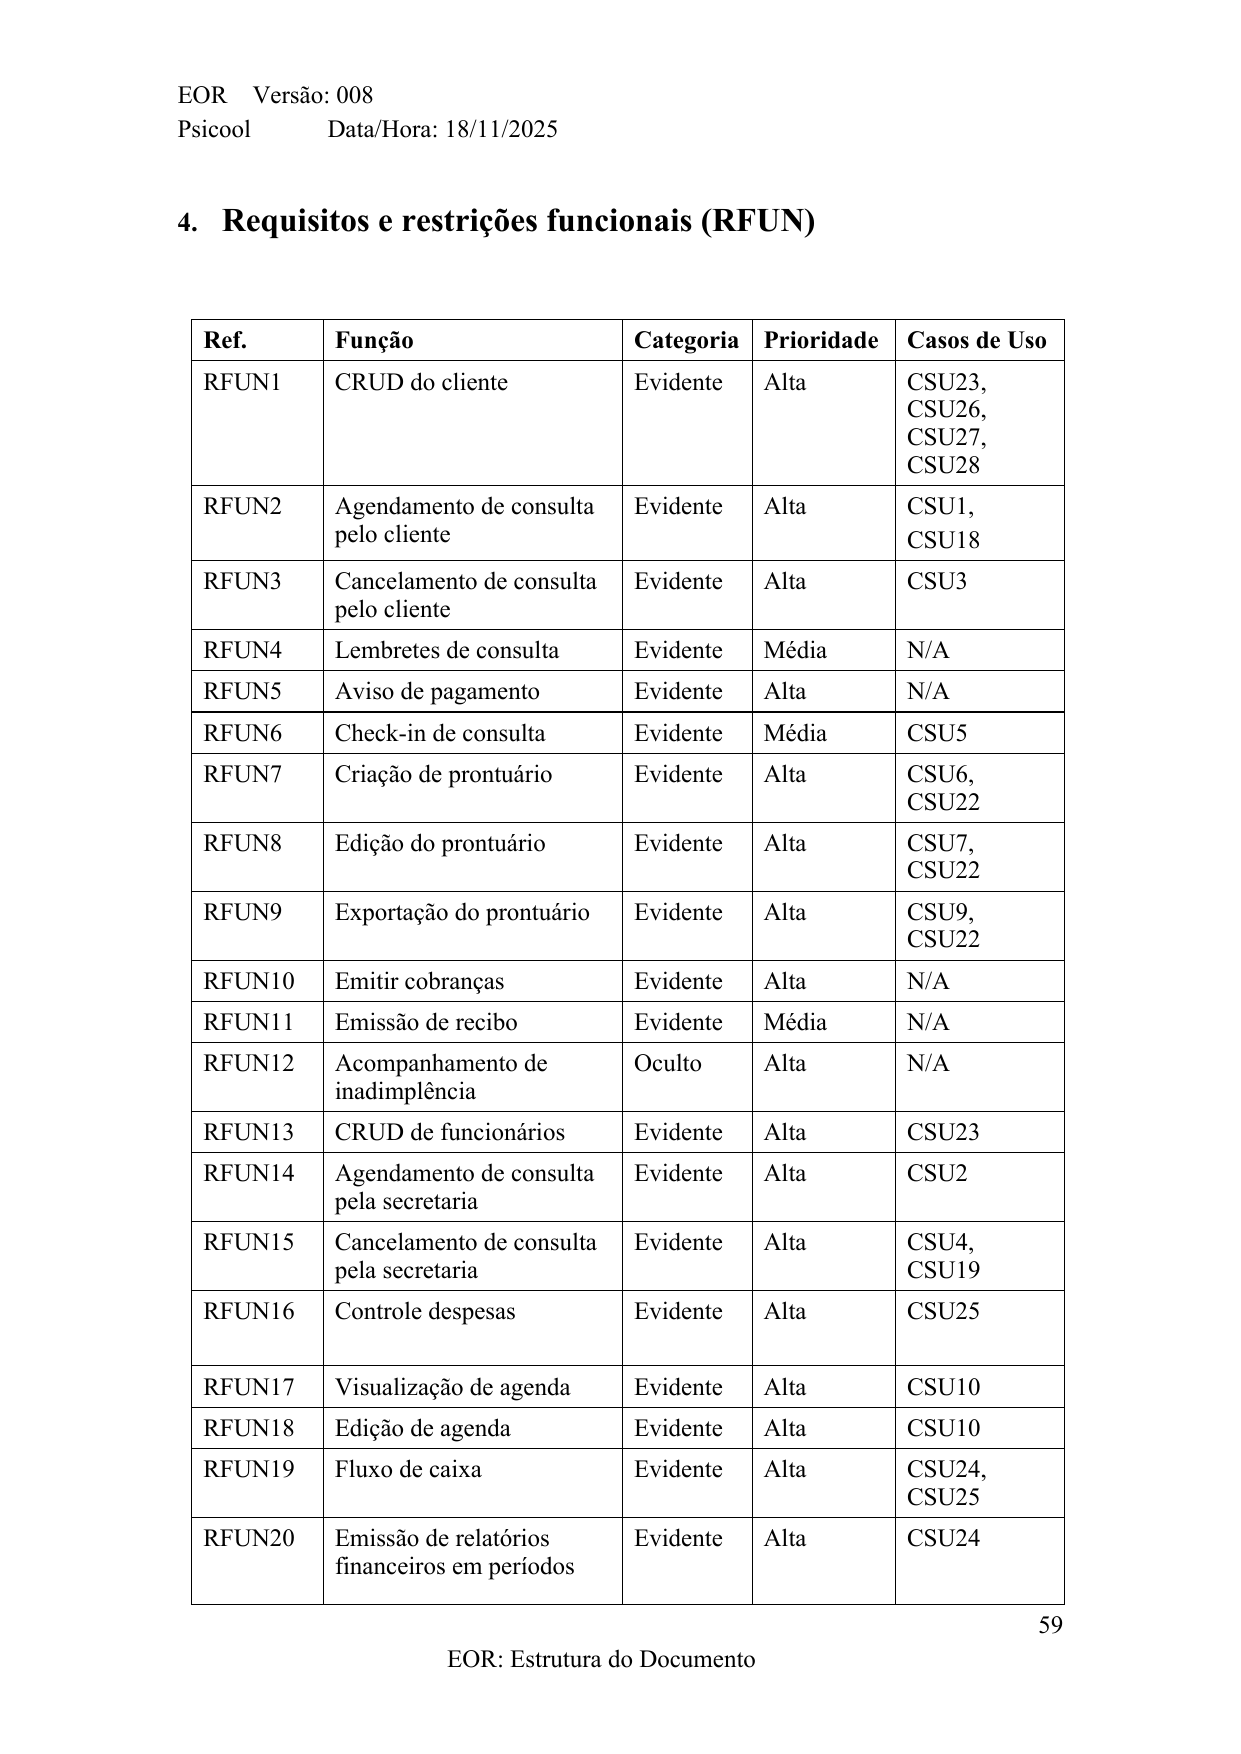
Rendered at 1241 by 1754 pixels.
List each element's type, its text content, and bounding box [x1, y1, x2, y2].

table_cell Agendamento de consulta pelo cliente [324, 486, 622, 560]
table_cell CSU7, CSU22 [896, 823, 1064, 891]
table_cell N/A [896, 1043, 1064, 1111]
table_cell Controle despesas [324, 1291, 622, 1365]
table_cell Cancelamento de consulta pelo cliente [324, 561, 622, 629]
table_cell RFUN12 [192, 1043, 323, 1111]
table_cell CSU6, CSU22 [896, 754, 1064, 822]
table_cell N/A [896, 961, 1064, 1001]
table_cell Evidente [623, 671, 752, 711]
table_cell Alta [753, 754, 895, 822]
table_cell Alta [753, 1518, 895, 1604]
table_cell RFUN3 [192, 561, 323, 629]
table_cell RFUN2 [192, 486, 323, 560]
table_cell CSU4, CSU19 [896, 1222, 1064, 1290]
table_cell Oculto [623, 1043, 752, 1111]
table_cell RFUN14 [192, 1153, 323, 1221]
table_cell RFUN5 [192, 671, 323, 711]
table_cell Evidente [623, 1408, 752, 1448]
table_cell CSU24, CSU25 [896, 1449, 1064, 1517]
table_cell Criação de prontuário [324, 754, 622, 822]
table_cell RFUN15 [192, 1222, 323, 1290]
table_cell Evidente [623, 486, 752, 560]
table_cell Evidente [623, 630, 752, 670]
table_cell Alta [753, 486, 895, 560]
table_cell RFUN19 [192, 1449, 323, 1517]
table_cell RFUN16 [192, 1291, 323, 1365]
table_cell Alta [753, 1366, 895, 1407]
table_cell Evidente [623, 754, 752, 822]
table_cell Exportação do prontuário [324, 892, 622, 959]
table_cell Alta [753, 1112, 895, 1152]
table_cell Alta [753, 671, 895, 711]
table_cell Alta [753, 823, 895, 891]
table_cell Agendamento de consulta pela secretaria [324, 1153, 622, 1221]
table_cell Média [753, 630, 895, 670]
table_cell Média [753, 713, 895, 753]
table_cell Emitir cobranças [324, 961, 622, 1001]
table_cell RFUN1 [192, 361, 323, 485]
table_cell RFUN7 [192, 754, 323, 822]
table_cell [324, 1518, 622, 1604]
table_cell Edição de agenda [324, 1408, 622, 1448]
table_cell CSU25 [896, 1291, 1064, 1365]
table_cell RFUN6 [192, 713, 323, 753]
table_cell Acompanhamento de inadimplência [324, 1043, 622, 1111]
table_cell RFUN8 [192, 823, 323, 891]
table_cell Alta [753, 1408, 895, 1448]
table_cell Evidente [623, 1518, 752, 1604]
table_cell Evidente [623, 1002, 752, 1042]
table_cell CSU10 [896, 1366, 1064, 1407]
table_cell Cancelamento de consulta pela secretaria [324, 1222, 622, 1290]
subtitle Requisitos e restrições funcionais (RFUN) [177, 202, 1063, 239]
table_cell Alta [753, 892, 895, 959]
table_cell Fluxo de caixa [324, 1449, 622, 1517]
table_cell CSU9, CSU22 [896, 892, 1064, 959]
table_cell Alta [753, 1222, 895, 1290]
table_cell Alta [753, 1153, 895, 1221]
table_cell CSU2 [896, 1153, 1064, 1221]
table_cell Evidente [623, 1112, 752, 1152]
table_cell Lembretes de consulta [324, 630, 622, 670]
table_cell RFUN18 [192, 1408, 323, 1448]
table_cell CSU23 [896, 1112, 1064, 1152]
table_cell Alta [753, 1043, 895, 1111]
table_cell Aviso de pagamento [324, 671, 622, 711]
table_cell Emissão de recibo [324, 1002, 622, 1042]
table_cell CSU10 [896, 1408, 1064, 1448]
table_cell Evidente [623, 1222, 752, 1290]
table_cell RFUN11 [192, 1002, 323, 1042]
table_cell RFUN10 [192, 961, 323, 1001]
table_cell Evidente [623, 561, 752, 629]
table_cell CRUD de funcionários [324, 1112, 622, 1152]
table_cell CSU24 [896, 1518, 1064, 1604]
table_cell Evidente [623, 1449, 752, 1517]
table_cell Alta [753, 961, 895, 1001]
table_cell N/A [896, 1002, 1064, 1042]
table_cell CRUD do cliente [324, 361, 622, 485]
table_cell Média [753, 1002, 895, 1042]
table_cell Evidente [623, 713, 752, 753]
table_cell Evidente [623, 1291, 752, 1365]
table_cell Evidente [623, 892, 752, 959]
table_cell Alta [753, 1291, 895, 1365]
table_cell CSU5 [896, 713, 1064, 753]
table_header Ref. [192, 320, 323, 360]
table_cell Evidente [623, 1366, 752, 1407]
table_cell Alta [753, 1449, 895, 1517]
table_cell Alta [753, 561, 895, 629]
table_cell Alta [753, 361, 895, 485]
table_cell RFUN20 [192, 1518, 323, 1604]
table_cell CSU3 [896, 561, 1064, 629]
table_cell RFUN9 [192, 892, 323, 959]
table_cell N/A [896, 630, 1064, 670]
table_cell Evidente [623, 361, 752, 485]
table_cell Evidente [623, 1153, 752, 1221]
table_cell RFUN17 [192, 1366, 323, 1407]
table_cell RFUN4 [192, 630, 323, 670]
table_header Casos de Uso [896, 320, 1064, 360]
table_cell N/A [896, 671, 1064, 711]
table_cell Evidente [623, 823, 752, 891]
table_cell CSU1, CSU18 [896, 486, 1064, 560]
table_header Função [324, 320, 622, 360]
table_cell Evidente [623, 961, 752, 1001]
table_cell Visualização de agenda [324, 1366, 622, 1407]
table_header Categoria [623, 320, 752, 360]
table_cell RFUN13 [192, 1112, 323, 1152]
table_cell CSU23, CSU26, CSU27, CSU28 [896, 361, 1064, 485]
table_header Prioridade [753, 320, 895, 360]
table_cell Check-in de consulta [324, 713, 622, 753]
table_cell Edição do prontuário [324, 823, 622, 891]
